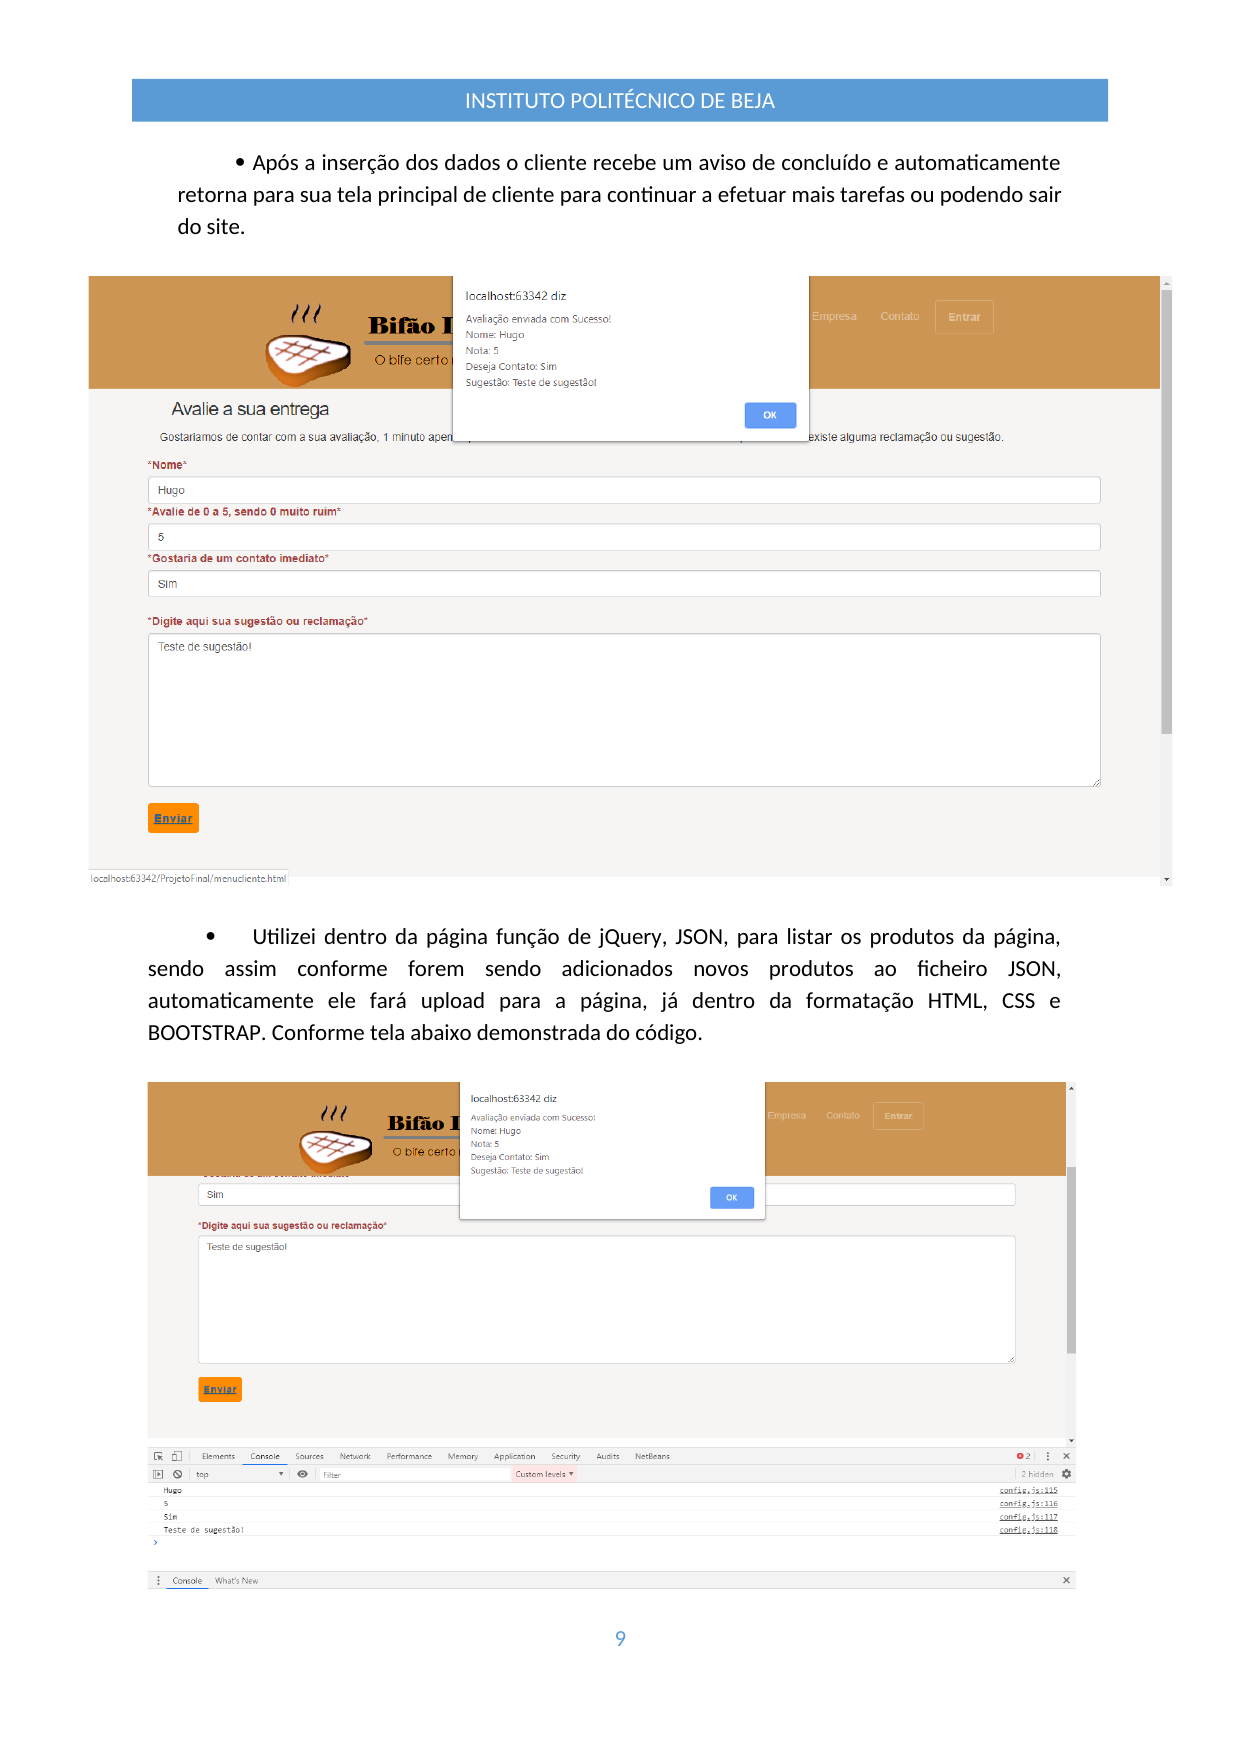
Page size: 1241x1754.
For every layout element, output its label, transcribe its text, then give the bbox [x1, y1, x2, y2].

picture [147, 1082, 1077, 1589]
list Utilizei dentro da página função de jQuery, JSON, para listar os produtos da página, sendo assim conforme forem sendo adicionados novos produtos ao ficheiro JSON, automaticamente ele fará upload para a página, já dentro da formatação HTML, CSS e BOOTSTRAP. Conforme tela abaixo demonstrada do código. [148, 922, 1063, 1046]
list Após a inserção dos dados o cliente recebe um aviso de concluído e automaticamente retorna para sua tela principal de cliente para continuar a efetuar mais tarefas ou podendo sair do site. [177, 148, 1063, 240]
picture [88, 276, 1173, 886]
